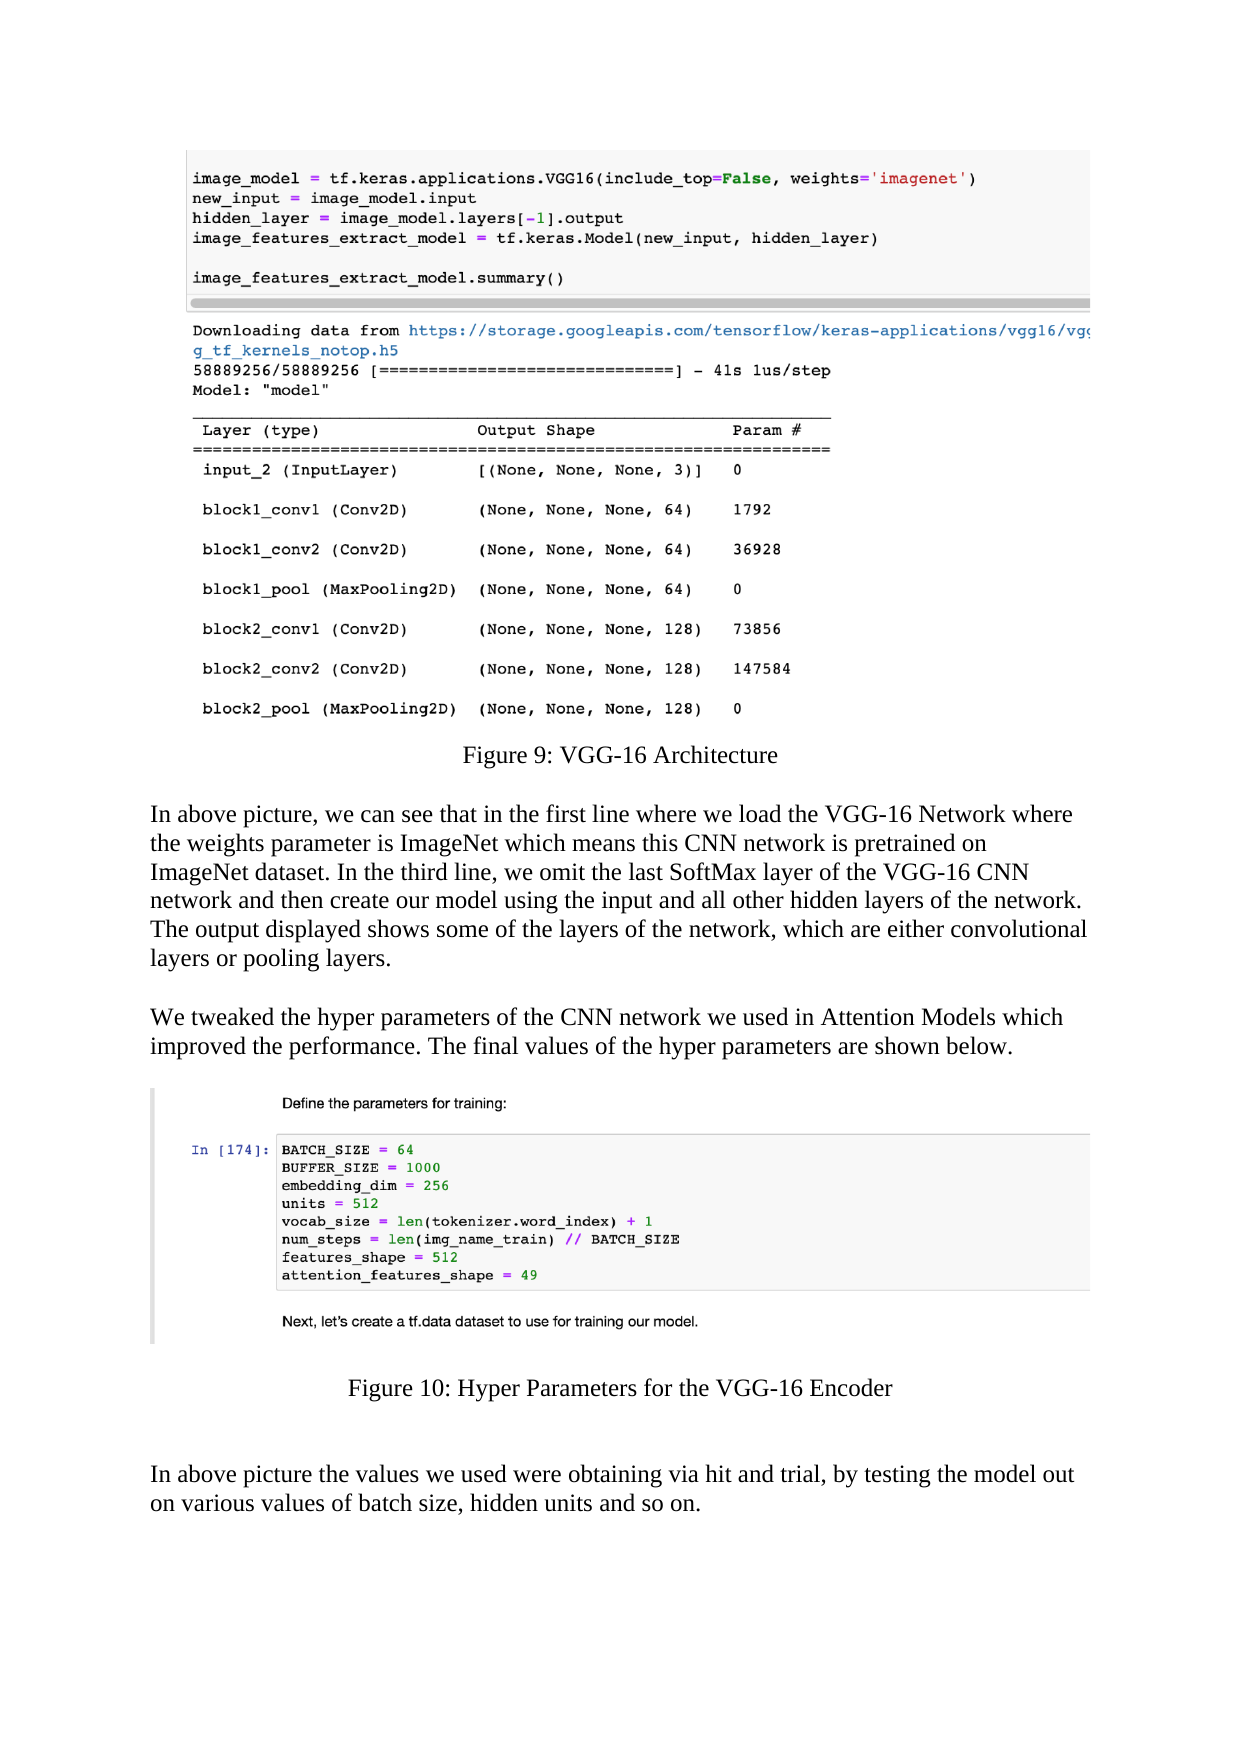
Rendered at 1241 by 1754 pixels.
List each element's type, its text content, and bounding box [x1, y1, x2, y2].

text In above picture the values we used were obtaining via hit and trial, by testing the model out on various values of batch size, hidden units and so on. [150, 1459, 1090, 1516]
picture [150, 150, 1091, 740]
text In above picture, we can see that in the first line where we load the VGG-16 Network where the weights parameter is ImageNet which means this CNN network is pretrained on ImageNet dataset. In the third line, we omit the last SoftMax layer of the VGG-16 CNN network and then create our model using the input and all other hidden layers of the network. The output displayed shows some of the layers of the network, which are either convolutional layers or pooling layers. [150, 799, 1090, 972]
text Figure 9: VGG-16 Architecture [150, 740, 1090, 768]
text We tweaked the hyper parameters of the CNN network we used in Attention Models which improved the performance. The final values of the hyper parameters are shown below. [150, 1002, 1090, 1059]
picture [150, 1088, 1091, 1344]
text Figure 10: Hyper Parameters for the VGG-16 Encoder [150, 1373, 1090, 1401]
